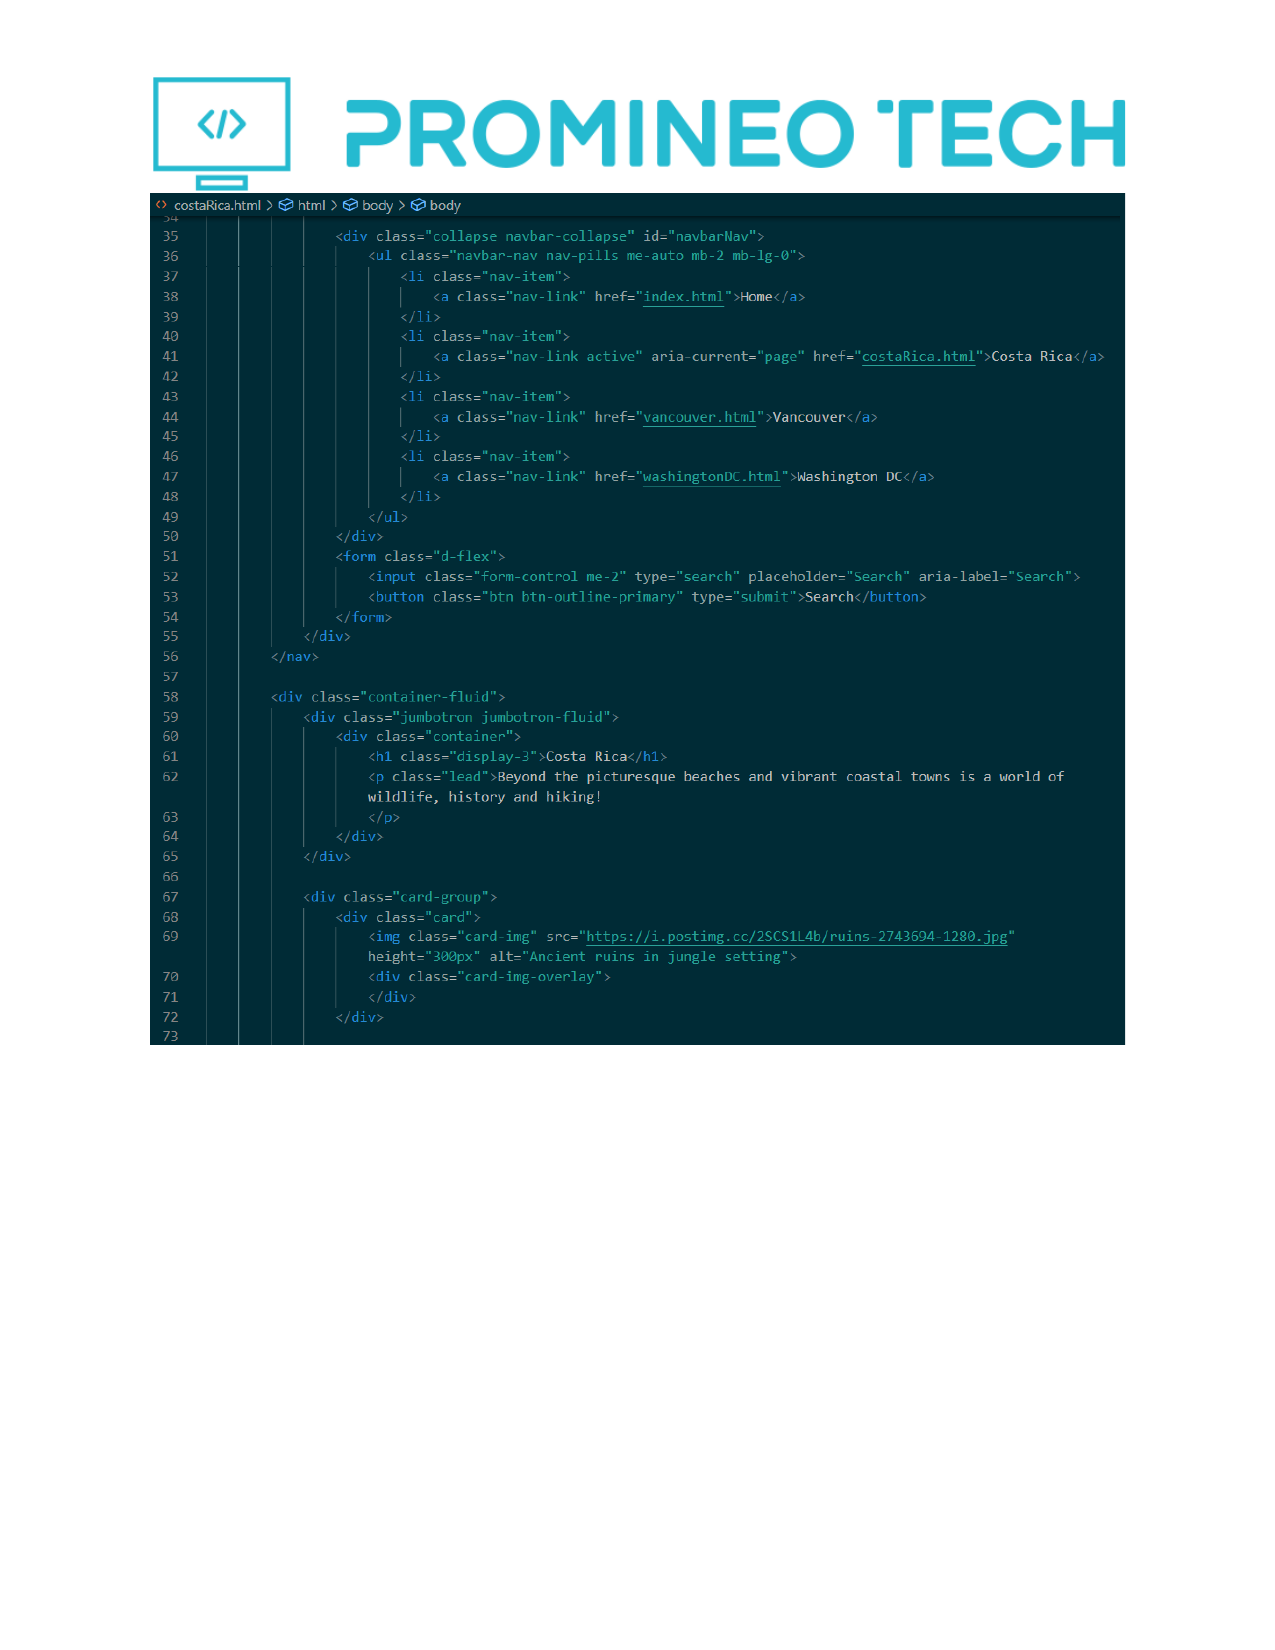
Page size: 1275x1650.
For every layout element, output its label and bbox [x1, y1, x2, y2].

picture [150, 75, 1125, 192]
picture [801, 473, 807, 480]
picture [150, 217, 1119, 221]
